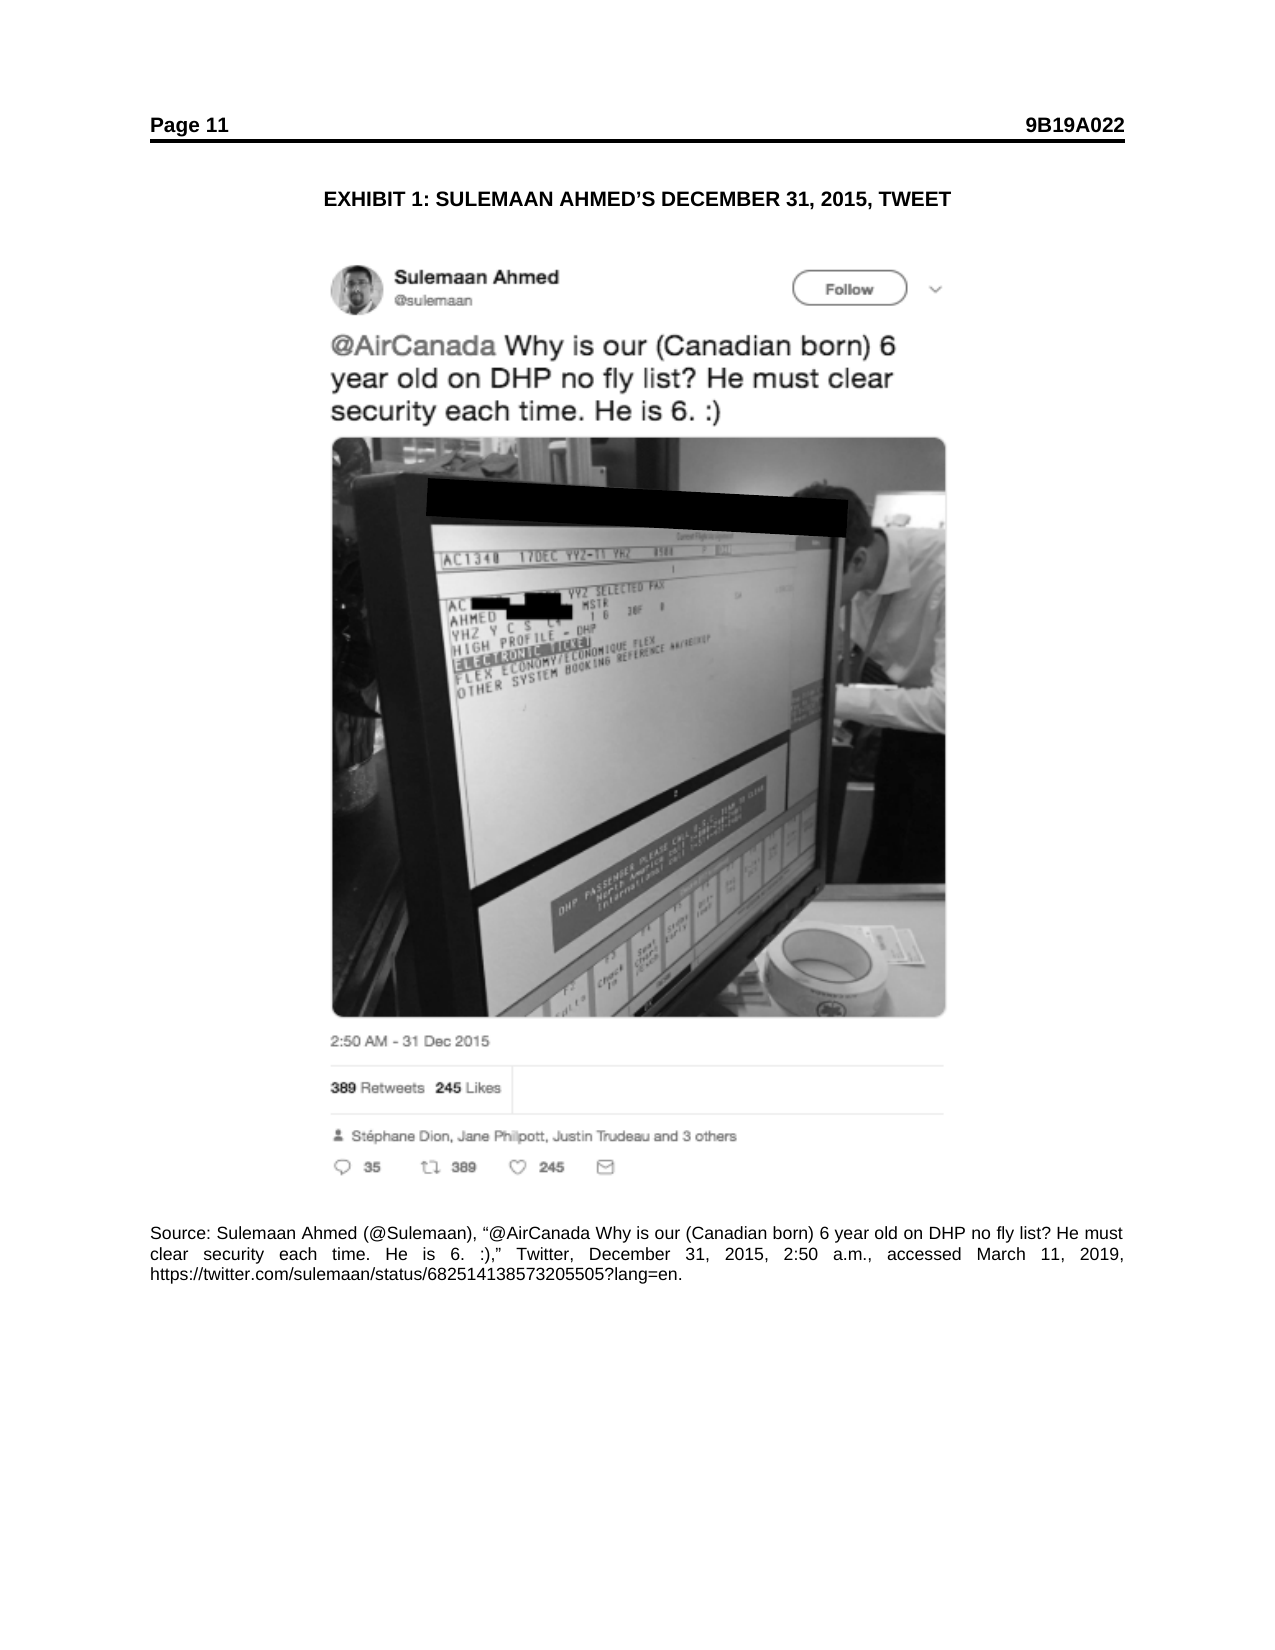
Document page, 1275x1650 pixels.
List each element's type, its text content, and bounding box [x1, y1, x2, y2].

picture [290, 236, 985, 1202]
text EXHIBIT 1: Sulemaan Ahmed’s December 31, 2015, Tweet [150, 186, 1125, 210]
text Source: Sulemaan Ahmed (@Sulemaan), “@AirCanada Why is our (Canadian born) 6 year old on DHP no fly list? He must clear security each time. He is 6. :),” Twitter, December 31, 2015, 2:50 a.m., accessed March 11, 2019, https://twitter.com/sulemaan/status/682514138573205505?lang=en. [150, 1223, 1125, 1284]
